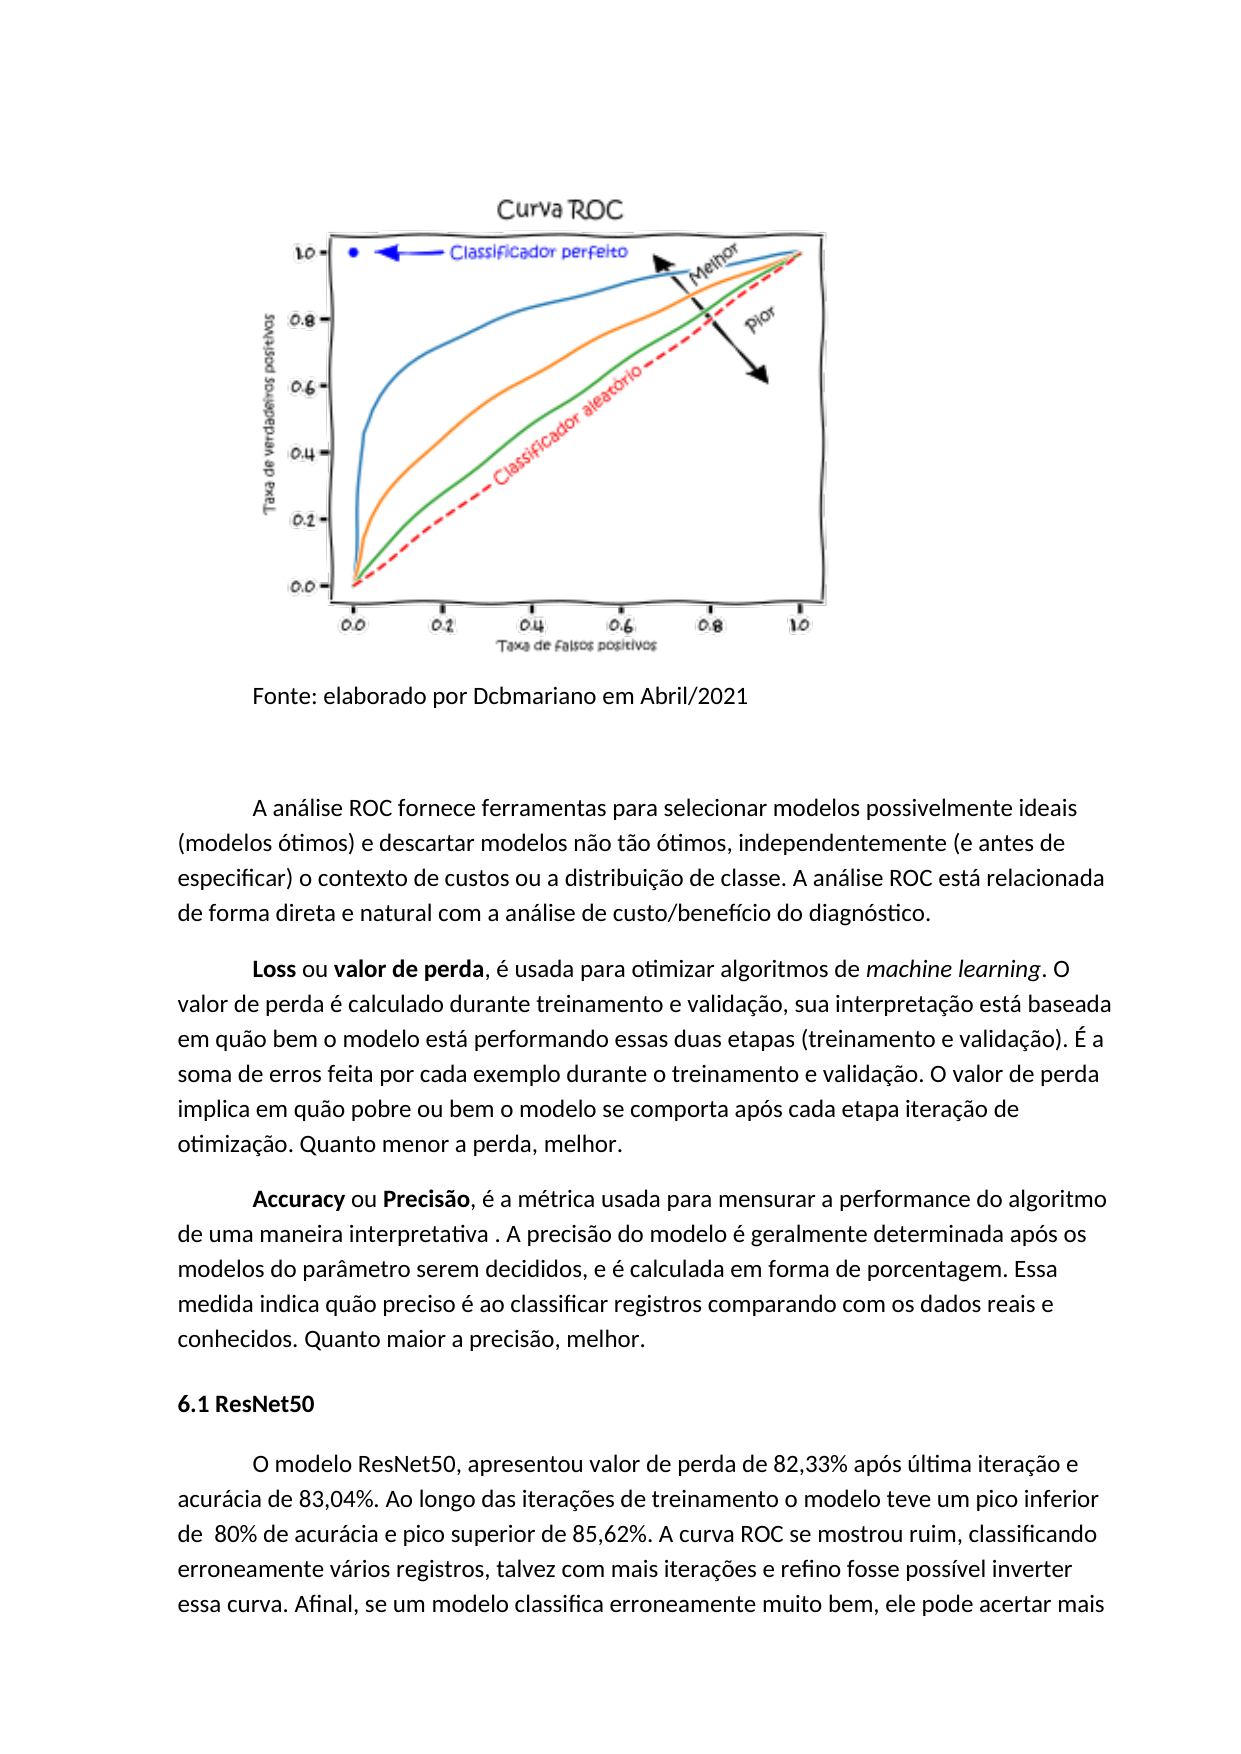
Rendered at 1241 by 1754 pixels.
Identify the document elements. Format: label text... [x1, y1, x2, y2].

subtitle 6.1 ResNet50 [177, 1388, 1122, 1418]
text Accuracy ou Precisão, é a métrica usada para mensurar a performance do algoritmo de uma maneira interpretativa . A precisão do modelo é geralmente determinada após os modelos do parâmetro serem decididos, e é calculada em forma de porcentagem. Essa medida indica quão preciso é ao classificar registros comparando com os dados reais e conhecidos. Quanto maior a precisão, melhor. [177, 1183, 1122, 1354]
picture [252, 179, 886, 656]
text Loss ou valor de perda, é usada para otimizar algoritmos de machine learning. O valor de perda é calculado durante treinamento e validação, sua interpretação está baseada em quão bem o modelo está performando essas duas etapas (treinamento e validação). É a soma de erros feita por cada exemplo durante o treinamento e validação. O valor de perda implica em quão pobre ou bem o modelo se comporta após cada etapa iteração de otimização. Quanto menor a perda, melhor. [177, 953, 1122, 1158]
text A análise ROC fornece ferramentas para selecionar modelos possivelmente ideais (modelos ótimos) e descartar modelos não tão ótimos, independentemente (e antes de especificar) o contexto de custos ou a distribuição de classe. A análise ROC está relacionada de forma direta e natural com a análise de custo/benefício do diagnóstico. [177, 792, 1122, 927]
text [177, 1448, 1122, 1618]
text Fonte: elaborado por Dcbmariano em Abril/2021 [177, 680, 1122, 711]
